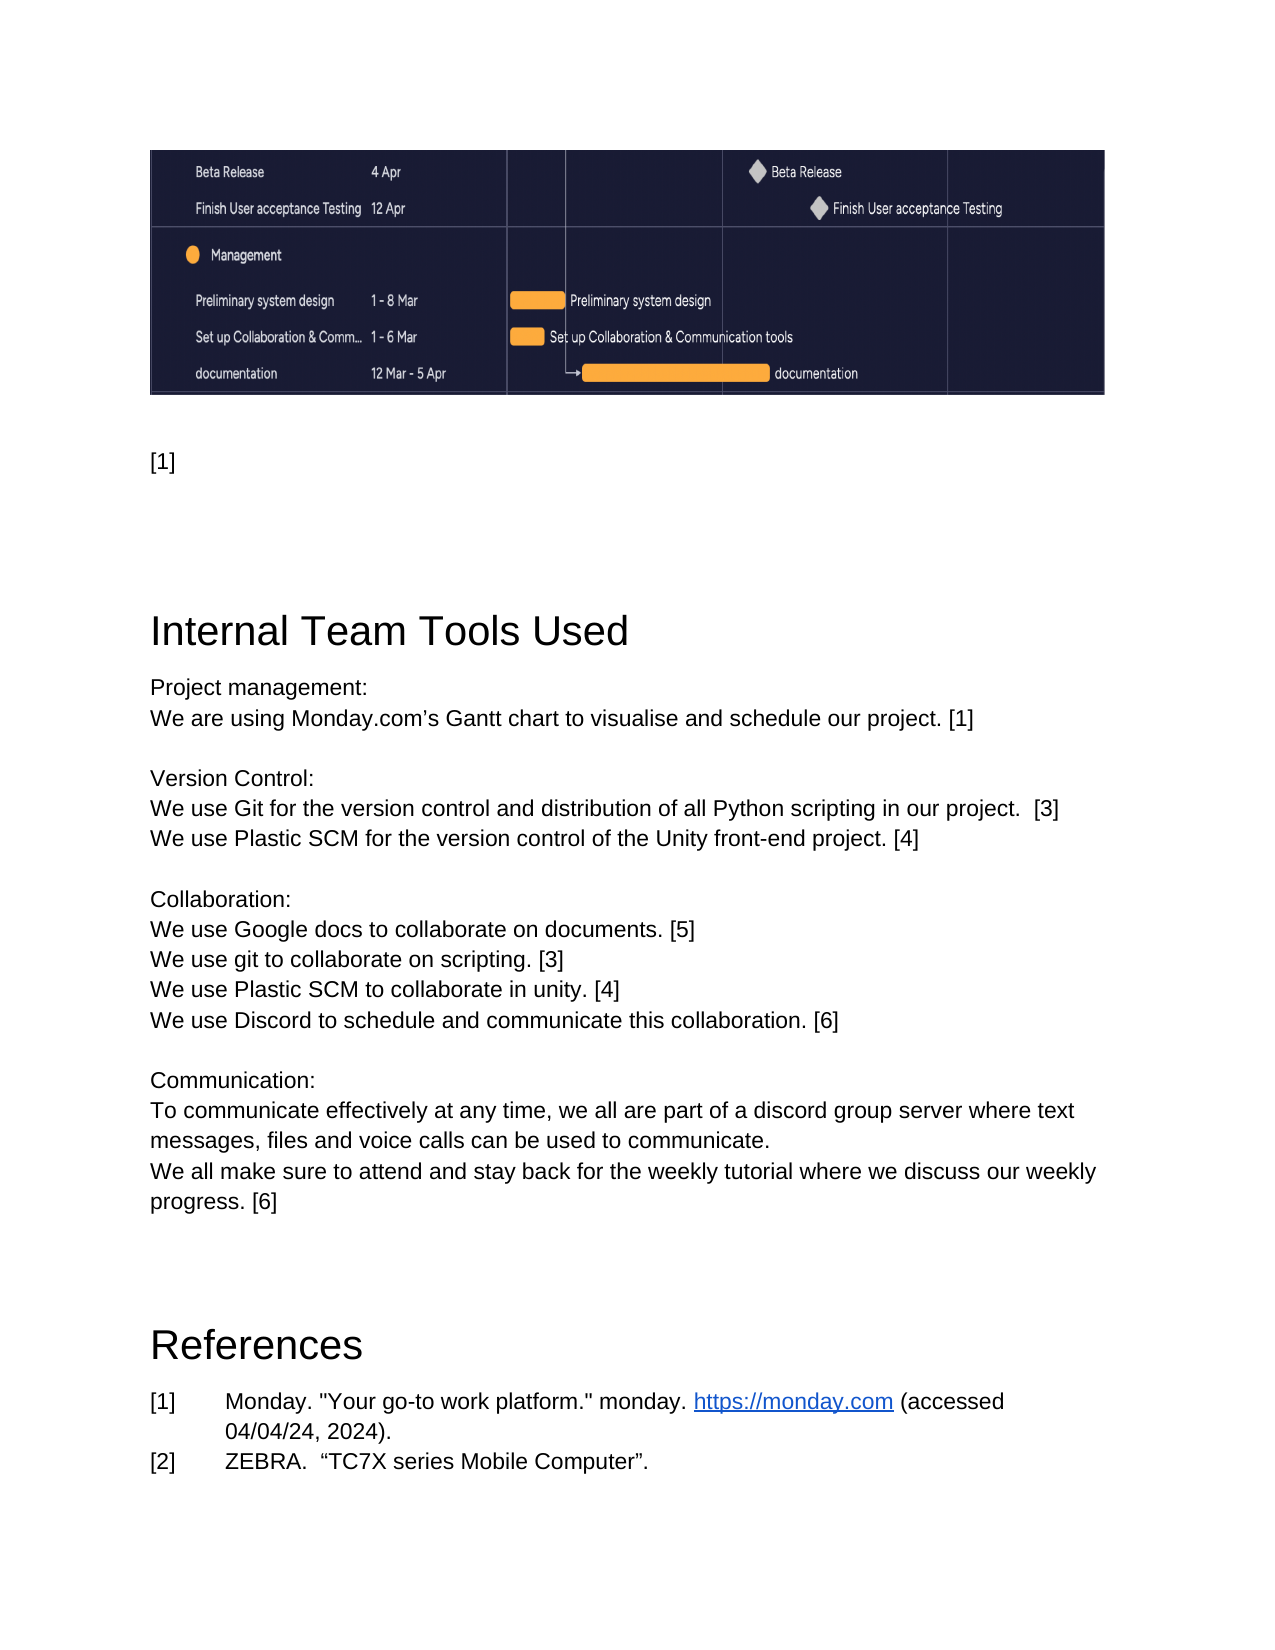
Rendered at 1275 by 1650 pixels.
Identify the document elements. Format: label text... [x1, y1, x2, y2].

text [1] Monday. "Your go-to work platform." monday. https://monday.com (accessed [150, 1388, 1125, 1414]
text We use git to collaborate on scripting. [3] [150, 946, 1125, 972]
text We use Discord to schedule and communicate this collaboration. [6] [150, 1007, 1125, 1033]
text [2] ZEBRA. “TC7X series Mobile Computer”. [150, 1448, 1125, 1474]
text We use Plastic SCM to collaborate in unity. [4] [150, 976, 1125, 1003]
text Project management: [150, 674, 1125, 701]
text Communication: [150, 1067, 1125, 1093]
text We are using Monday.com’s Gantt chart to visualise and schedule our project. [1] [150, 704, 1125, 731]
subtitle Internal Team Tools Used [150, 607, 1125, 654]
picture [150, 150, 1105, 395]
text Version Control: [150, 765, 1125, 791]
text To communicate effectively at any time, we all are part of a discord group server where text messages, files and voice calls can be used to communicate. [150, 1097, 1125, 1154]
text 04/04/24, 2024). [150, 1418, 1125, 1444]
subtitle References [150, 1320, 1125, 1368]
text We use Google docs to collaborate on documents. [5] [150, 916, 1125, 942]
text We all make sure to attend and stay back for the weekly tutorial where we discuss our weekly progress. [6] [150, 1158, 1125, 1214]
text We use Git for the version control and distribution of all Python scripting in our project. [3] [150, 795, 1125, 821]
text We use Plastic SCM for the version control of the Unity front-end project. [4] [150, 825, 1125, 852]
text Collaboration: [150, 886, 1125, 912]
